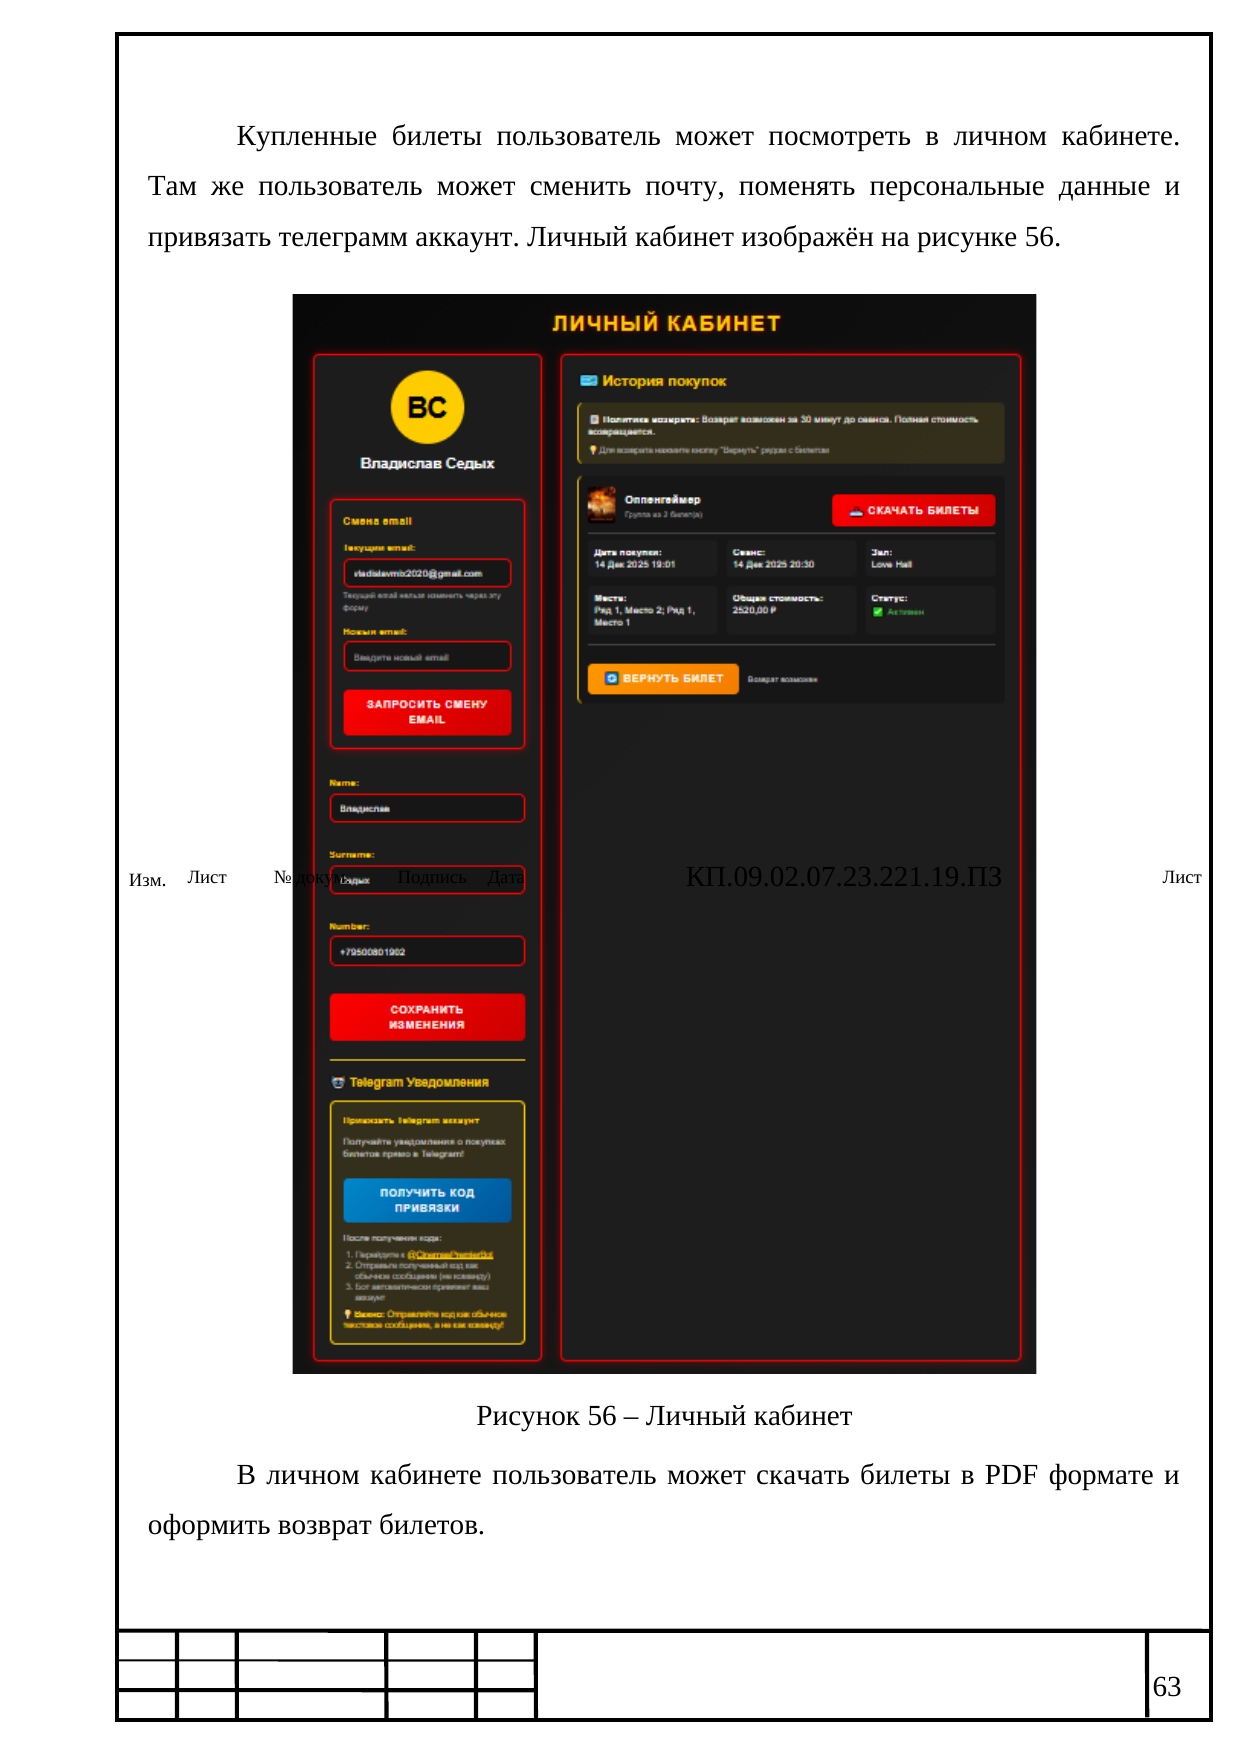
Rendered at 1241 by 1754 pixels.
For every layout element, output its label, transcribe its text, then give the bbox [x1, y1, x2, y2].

text В личном кабинете пользователь может скачать билеты в PDF формате и оформить возврат билетов. [148, 1457, 1181, 1541]
text Рисунок 56 – Личный кабинет [148, 1398, 1181, 1432]
picture [292, 294, 1037, 1374]
text Купленные билеты пользователь может посмотреть в личном кабинете. Там же пользователь может сменить почту, поменять персональные данные и привязать телеграмм аккаунт. Личный кабинет изображён на рисунке 56. [148, 118, 1181, 252]
